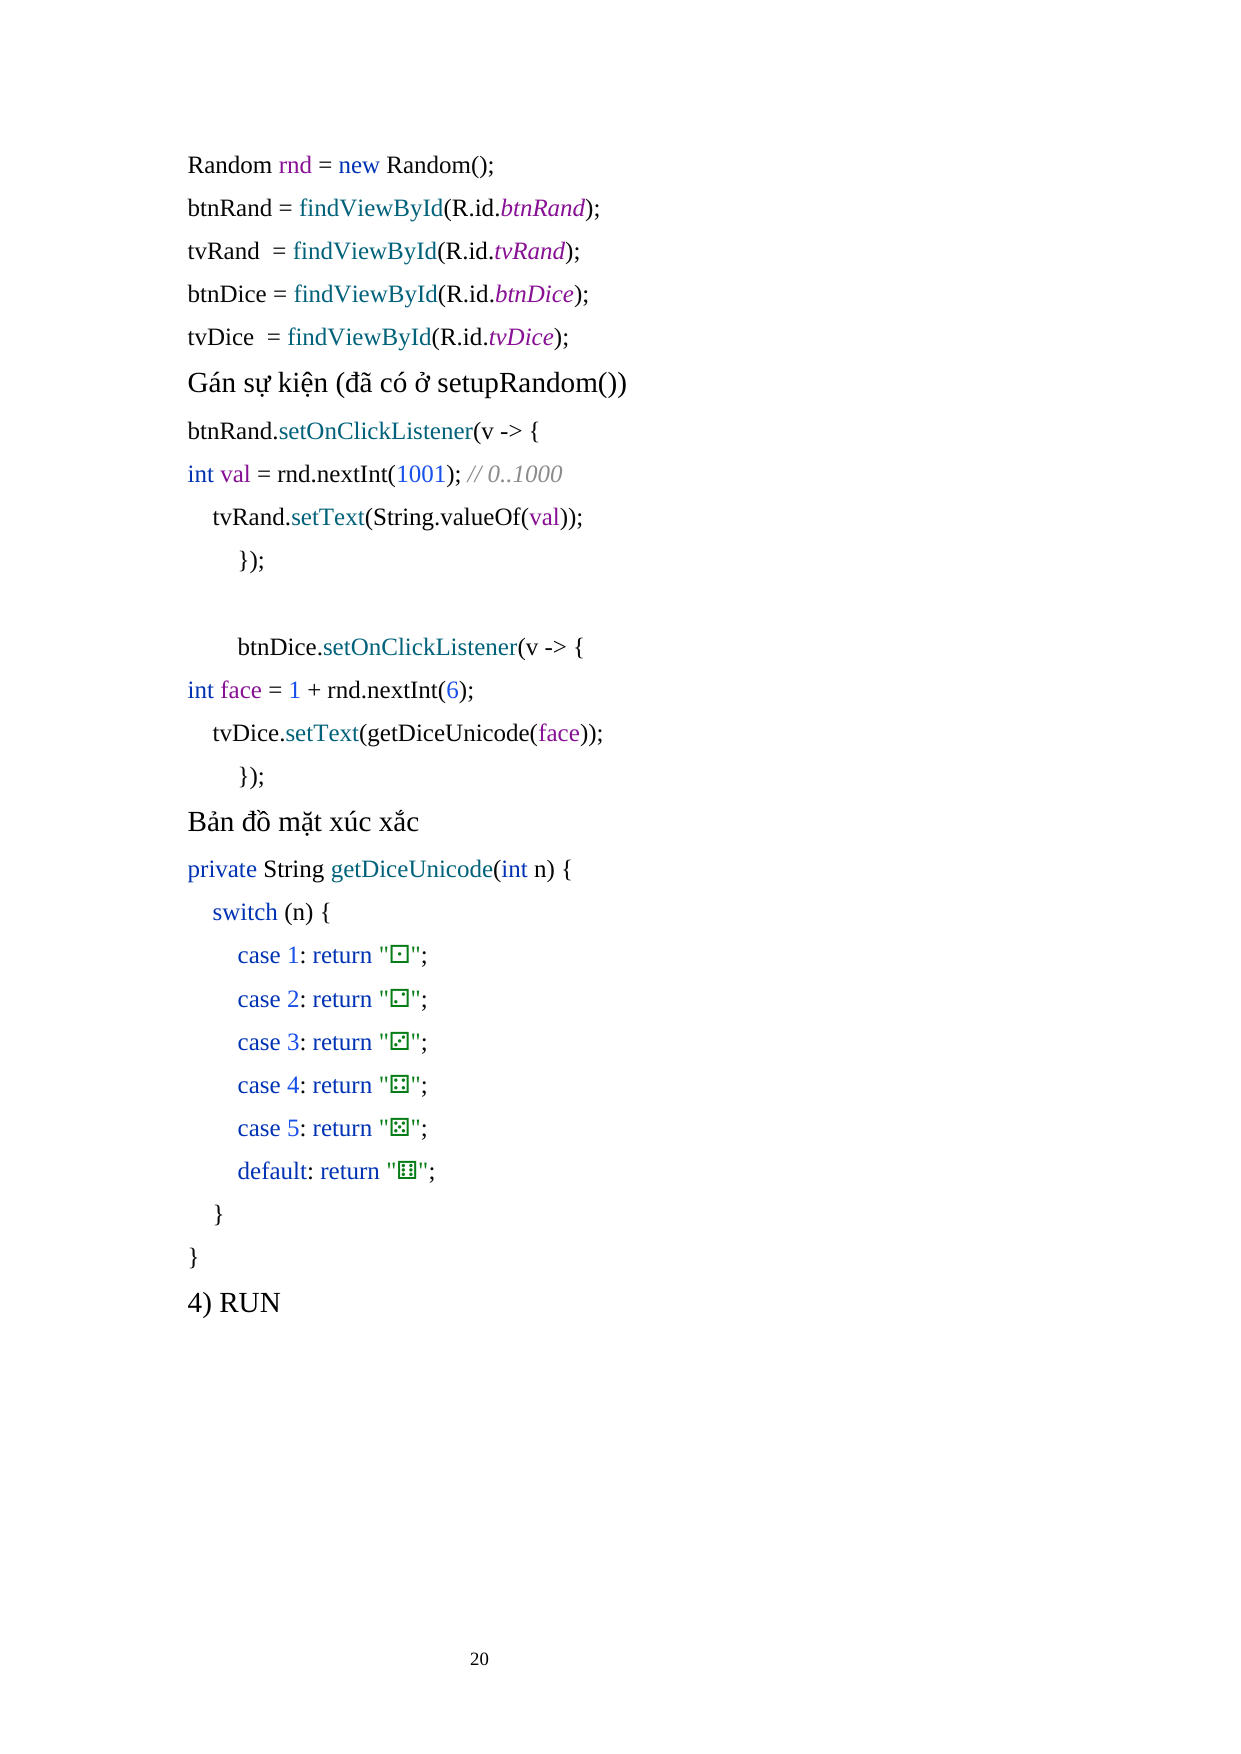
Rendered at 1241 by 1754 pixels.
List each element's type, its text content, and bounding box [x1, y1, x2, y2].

text Random rnd = new Random(); btnRand = findViewById(R.id.btnRand); tvRand = findViewById(R.id.tvRand); btnDice = findViewById(R.id.btnDice); tvDice = findViewById(R.id.tvDice); [187, 150, 1053, 351]
picture [318, 509, 325, 523]
text private String getDiceUnicode(int n) { switch (n) { case 1: return "⚀"; case 2: return "⚁"; case 3: return "⚂"; case 4: return "⚃"; case 5: return "⚄"; default: return "⚅"; } } [187, 854, 1053, 1271]
list RUN [187, 1286, 1053, 1319]
list Bản đồ mặt xúc xắc [187, 804, 1053, 838]
text btnRand.setOnClickListener(v -> { int val = rnd.nextInt(1001); // 0..1000 tvRand.setText(String.valueOf(val)); }); btnDice.setOnClickListener(v -> { int face = 1 + rnd.nextInt(6); tvDice.setText(getDiceUnicode(face)); }); [187, 416, 1053, 790]
list Gán sự kiện (đã có ở setupRandom()) [187, 366, 1053, 399]
